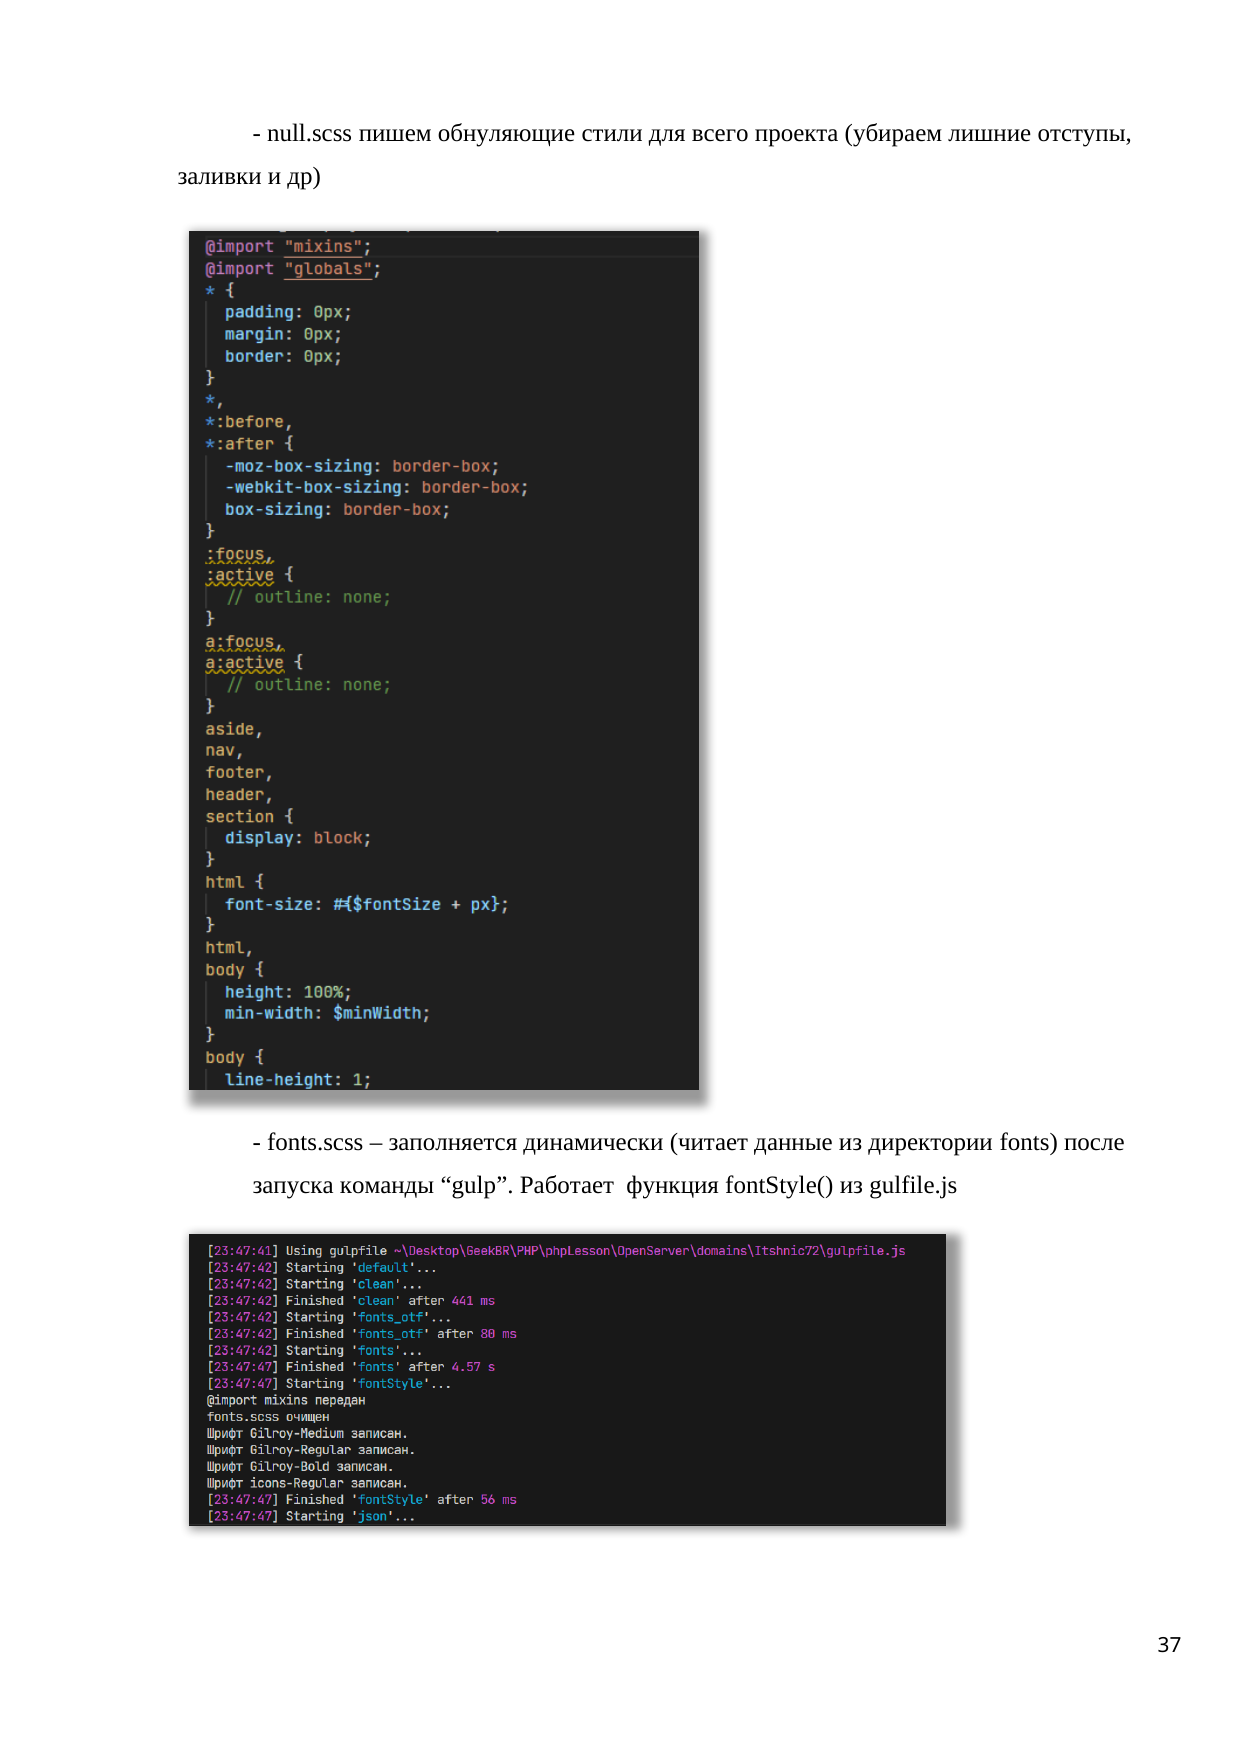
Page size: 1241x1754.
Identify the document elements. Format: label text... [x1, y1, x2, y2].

text - null.scss пишем обнуляющие стили для всего проекта (убираем лишние отступы, заливки и др) [177, 118, 1181, 190]
text - fonts.scss – заполняется динамически (читает данные из директории fonts) после запуска команды “gulp”. Работает функция fontStyle() из gulfile.js [252, 1127, 1181, 1199]
picture [189, 1234, 946, 1526]
picture [189, 231, 699, 1090]
